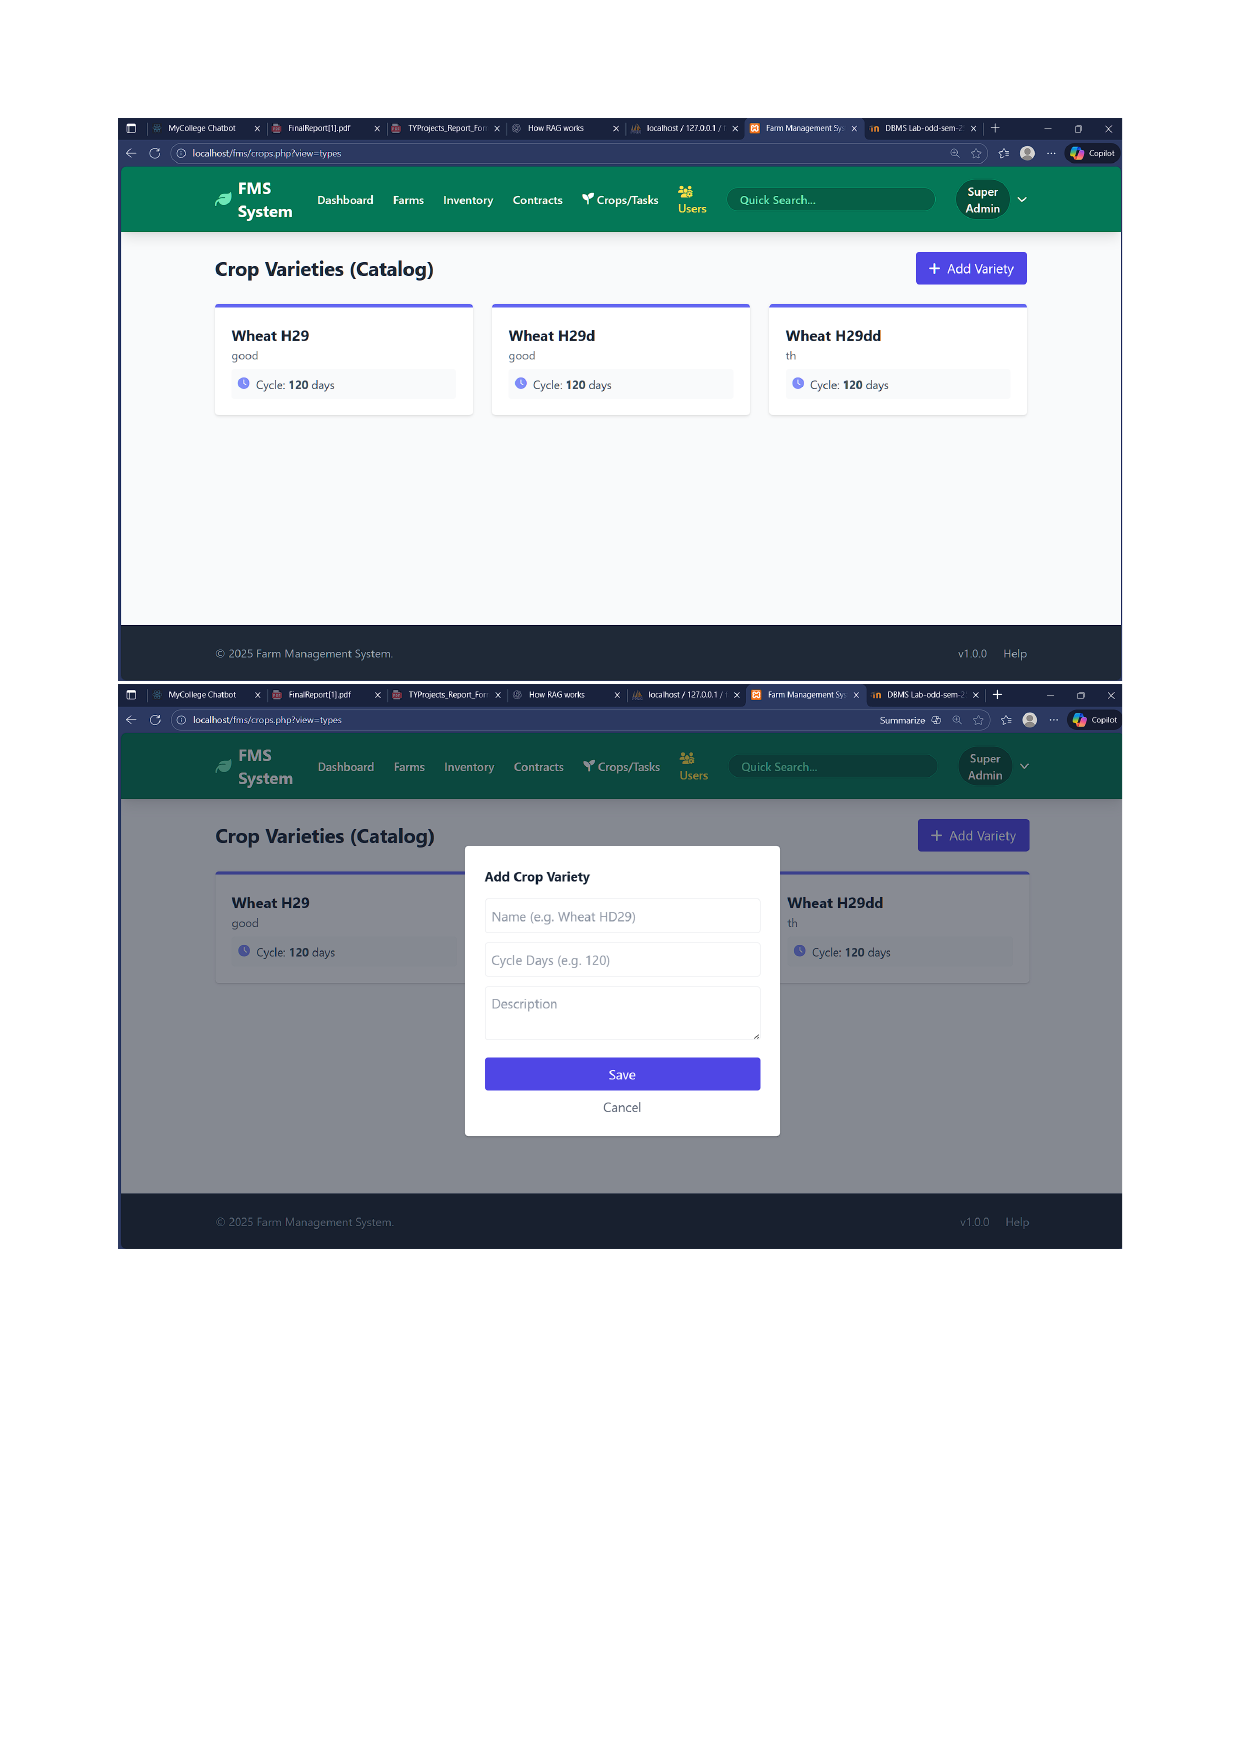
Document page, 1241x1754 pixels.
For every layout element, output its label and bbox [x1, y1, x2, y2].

picture [118, 684, 1123, 1249]
picture [118, 118, 1123, 681]
